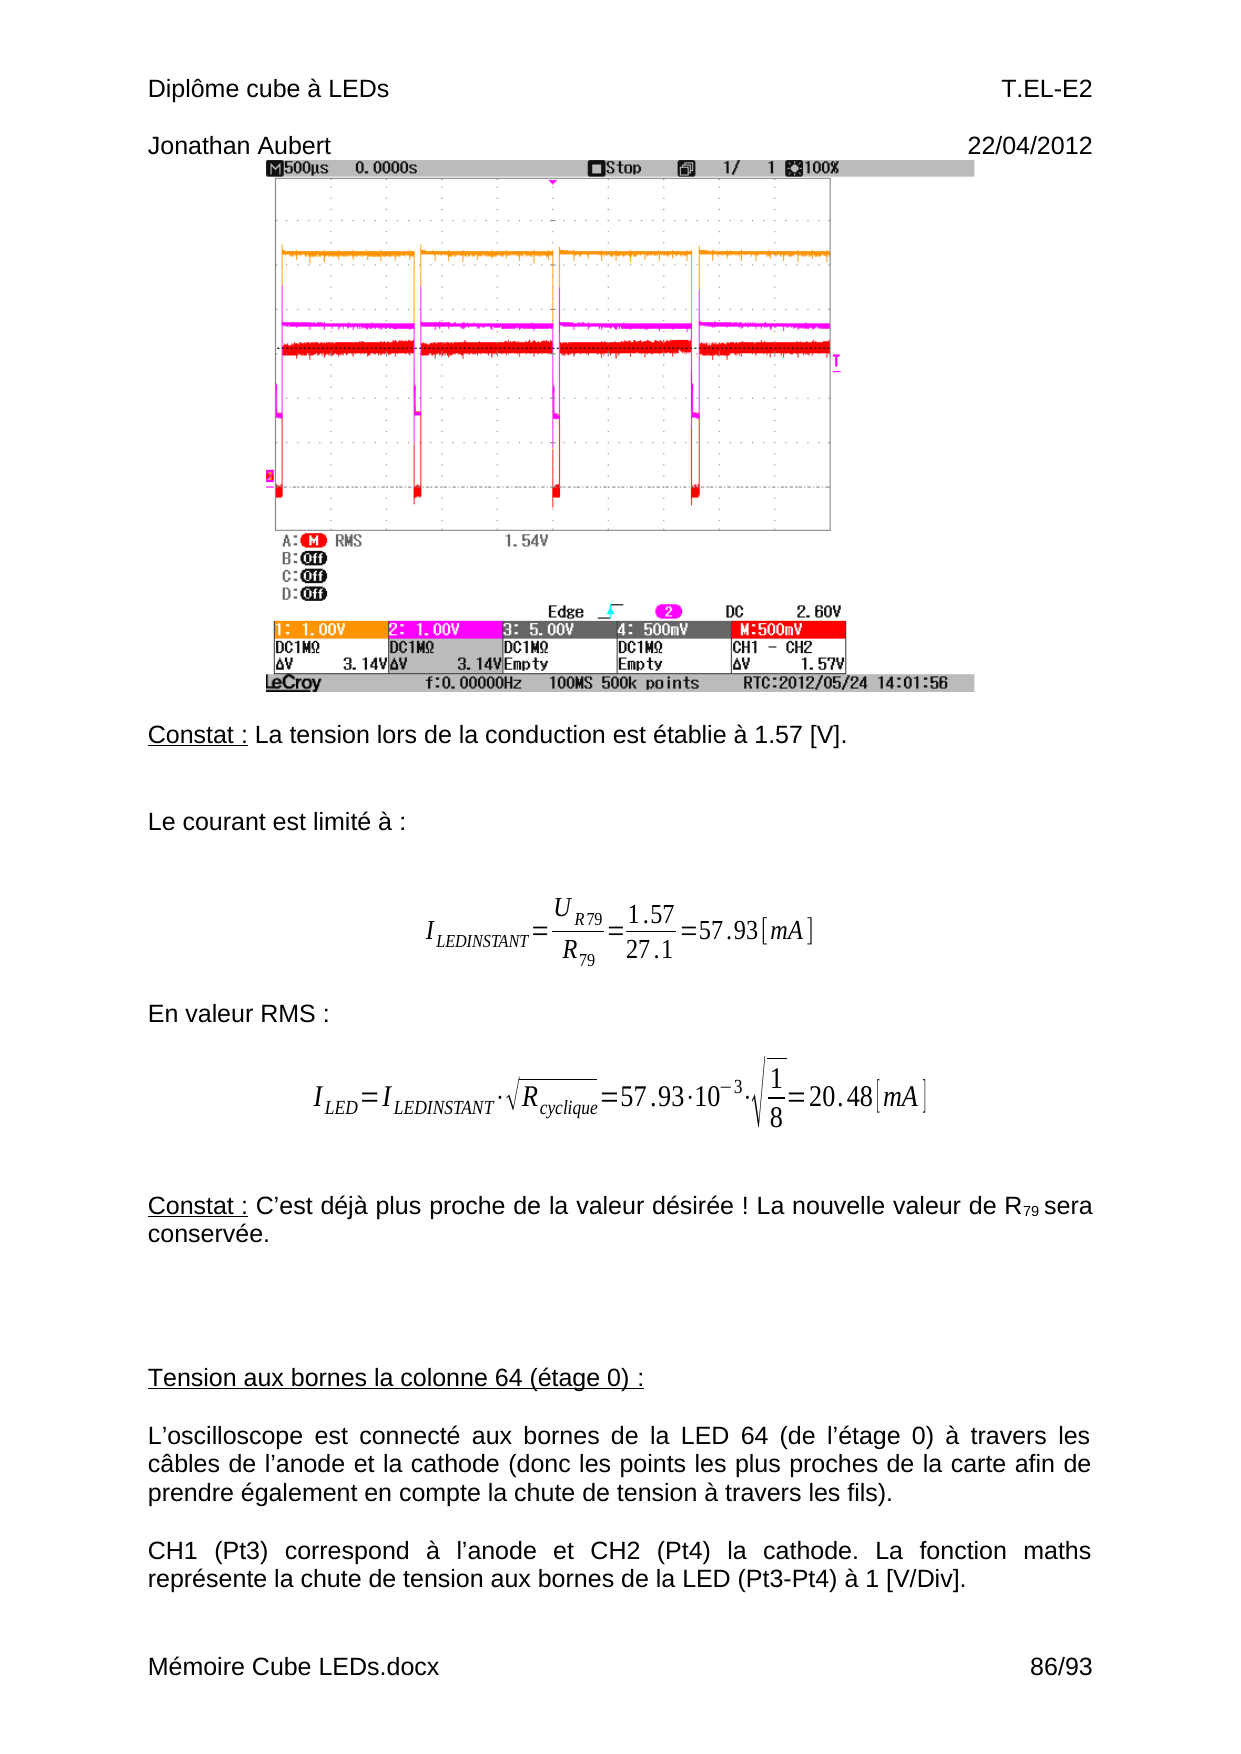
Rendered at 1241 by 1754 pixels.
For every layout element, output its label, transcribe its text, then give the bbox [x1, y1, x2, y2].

picture [266, 160, 975, 692]
text En valeur RMS : [148, 998, 1093, 1027]
text Le courant est limité à : [148, 806, 1093, 835]
text CH1 (Pt3) correspond à l’anode et CH2 (Pt4) la cathode. La fonction maths représente la chute de tension aux bornes de la LED (Pt3-Pt4) à 1 [V/Div]. [148, 1536, 1093, 1593]
text L’oscilloscope est connecté aux bornes de la LED 64 (de l’étage 0) à travers les câbles de l’anode et la cathode (donc les points les plus proches de la carte afin de prendre également en compte la chute de tension à travers les fils). [148, 1421, 1093, 1507]
text Constat : La tension lors de la conduction est établie à 1.57 [V]. [148, 720, 1093, 749]
text Tension aux bornes la colonne 64 (étage 0) : [148, 1363, 1093, 1392]
text Constat : C’est déjà plus proche de la valeur désirée ! La nouvelle valeur de R79 sera conservée. [148, 1191, 1093, 1248]
